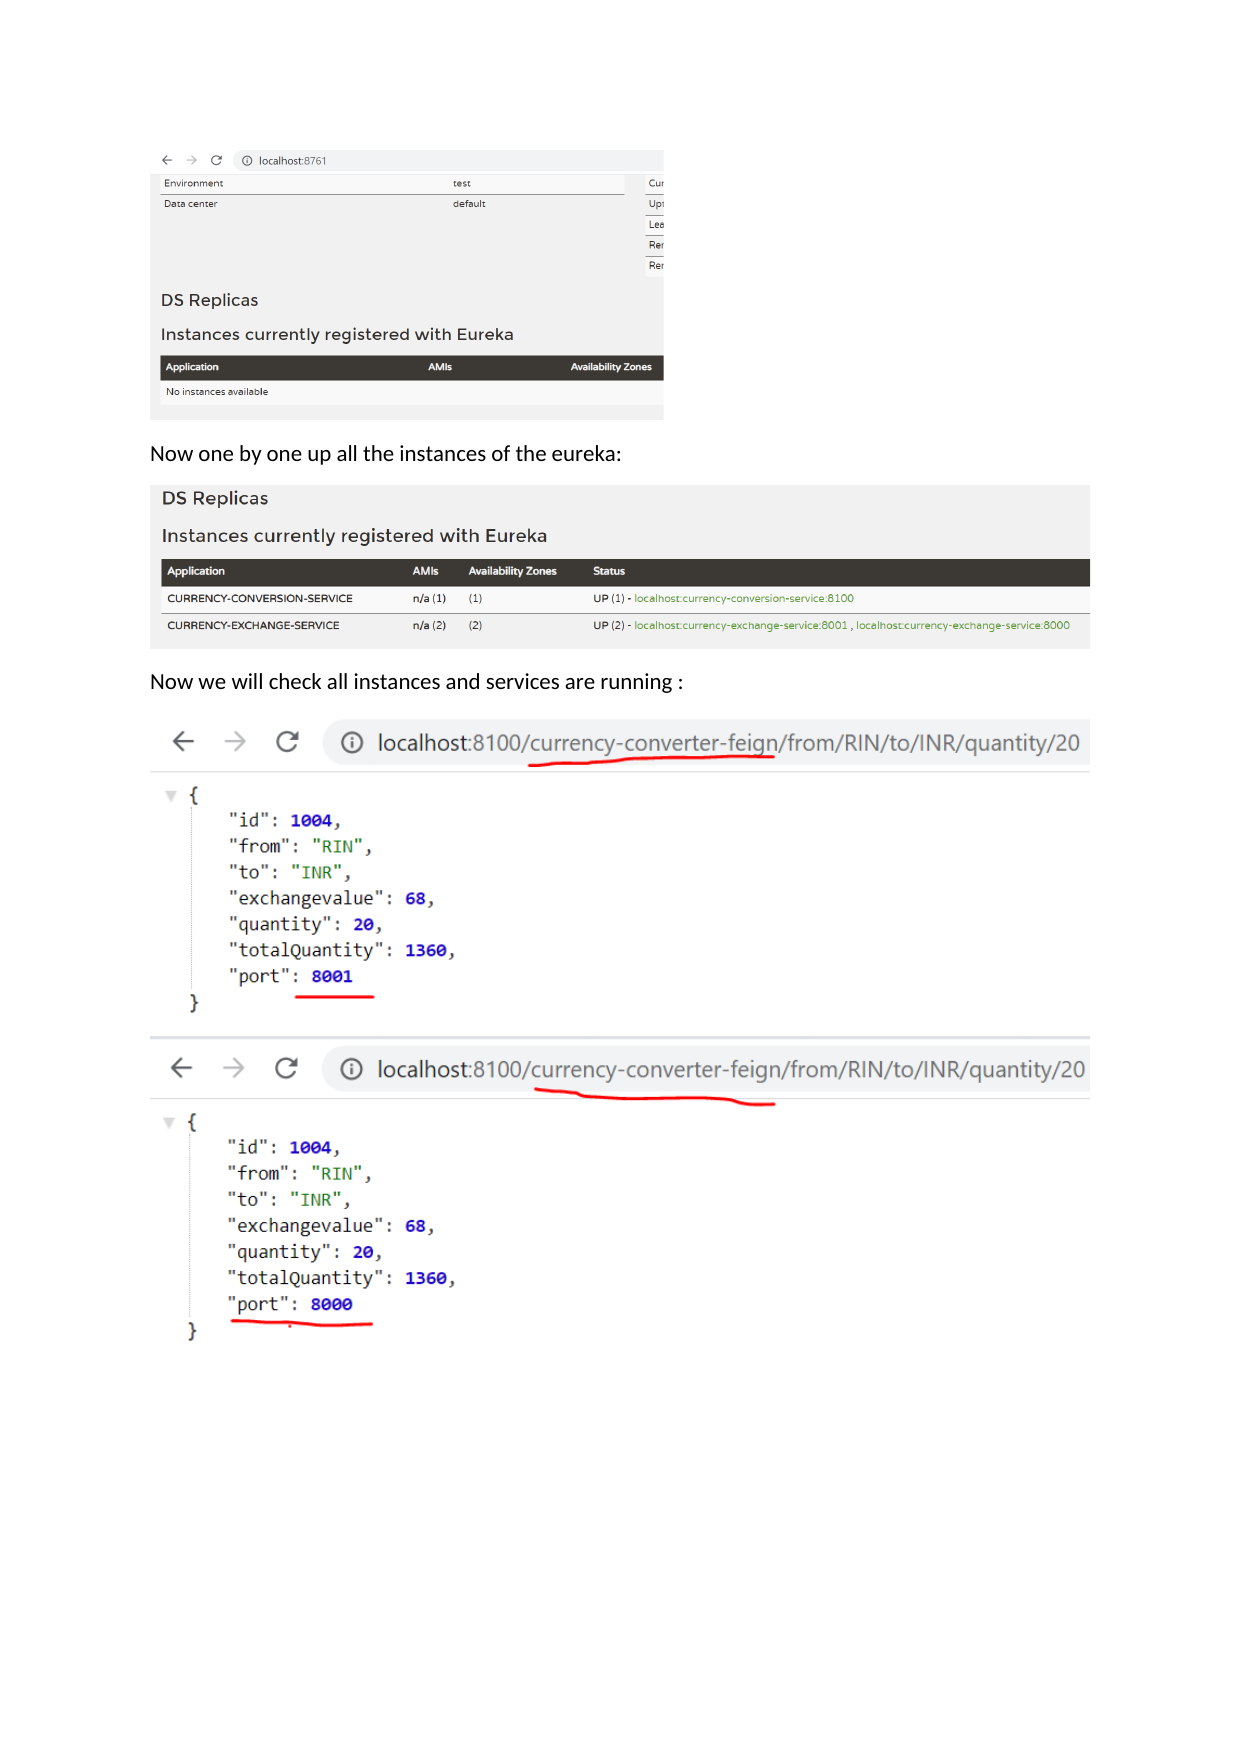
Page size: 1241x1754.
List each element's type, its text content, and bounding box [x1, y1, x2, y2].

picture [150, 714, 1091, 1018]
picture [150, 485, 1091, 649]
text Now we will check all instances and services are running : [150, 667, 1090, 695]
picture [150, 150, 664, 420]
picture [150, 1036, 1091, 1356]
text Now one by one up all the instances of the eureka: [150, 439, 1090, 467]
